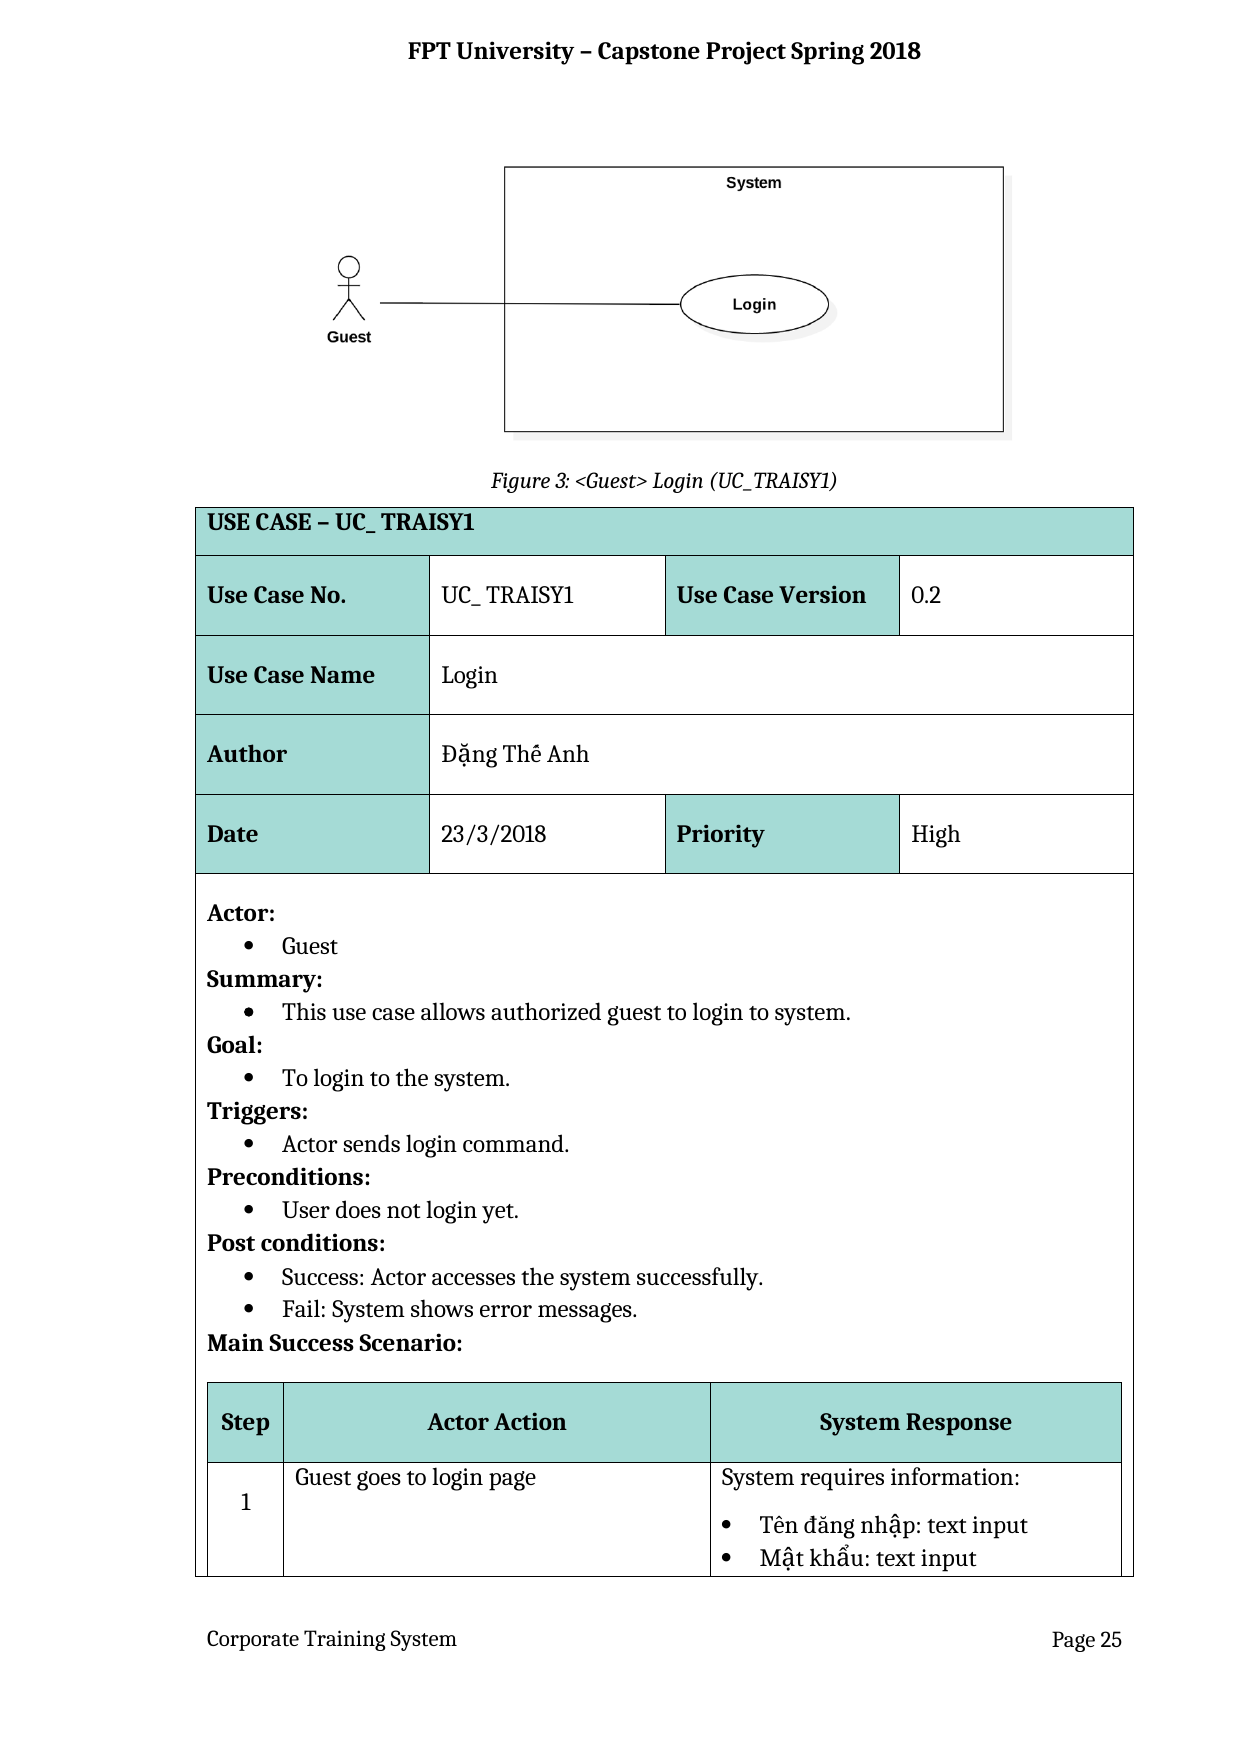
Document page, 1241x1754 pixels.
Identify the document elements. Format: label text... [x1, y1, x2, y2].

table_cell 0.2 [900, 556, 1133, 635]
table_header USE CASE – UC_ TRAISY1 [196, 508, 1133, 555]
table_cell Priority [666, 795, 899, 873]
table_cell Use Case Name [196, 636, 429, 714]
picture [310, 147, 1019, 451]
table_cell Date [196, 795, 429, 873]
table_cell UC_ TRAISY1 [430, 556, 665, 635]
table_cell Use Case Version [666, 556, 899, 635]
table_cell High [900, 795, 1133, 873]
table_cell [196, 874, 1133, 1576]
table_cell 23/3/2018 [430, 795, 665, 873]
table_cell Login [430, 636, 1133, 714]
table_cell Đặng Thế Anh [430, 715, 1133, 794]
table_cell Use Case No. [196, 556, 429, 635]
table_cell Author [196, 715, 429, 794]
